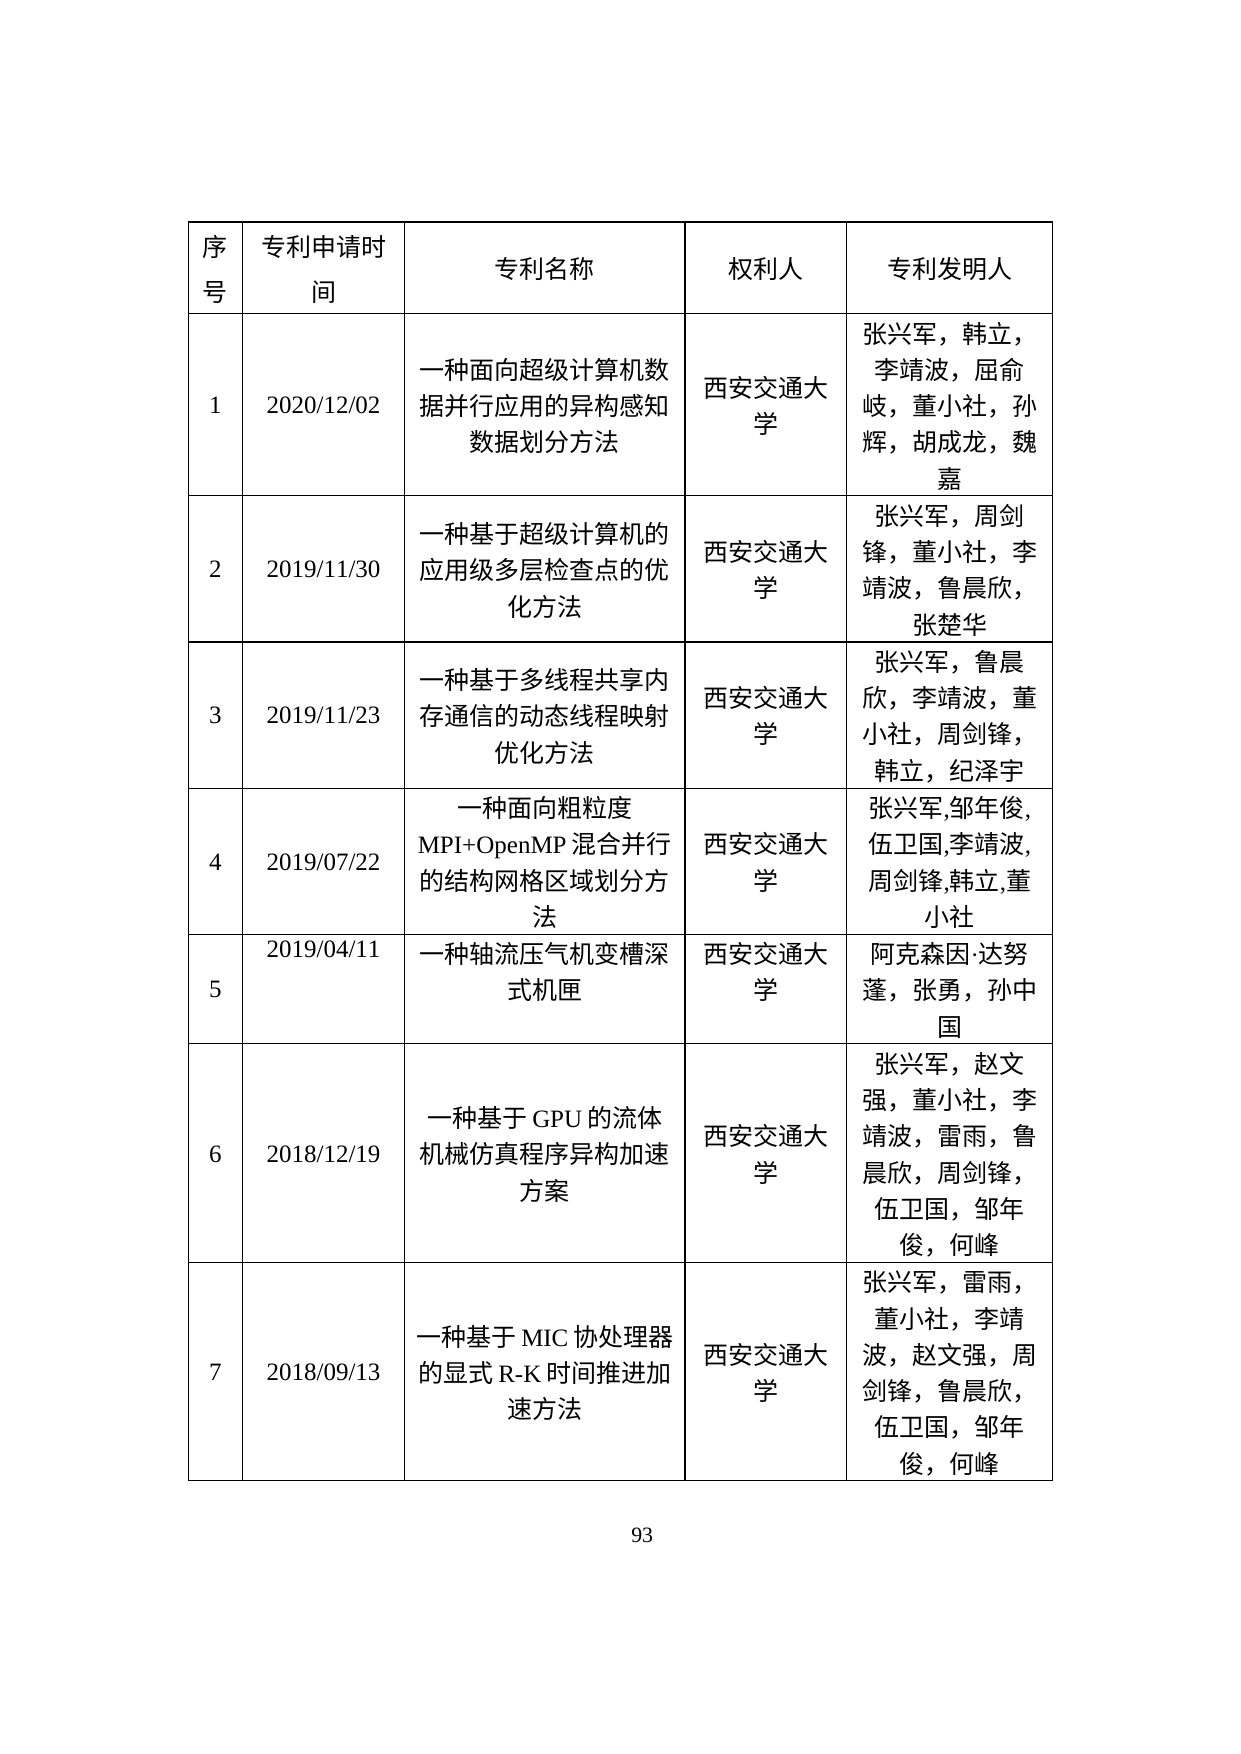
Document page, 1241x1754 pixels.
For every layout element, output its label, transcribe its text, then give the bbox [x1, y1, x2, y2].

table_cell 一种轴流压气机变槽深式机匣 [405, 935, 684, 1043]
table_header 专利发明人 [847, 223, 1052, 313]
table_cell 2018/12/19 [243, 1044, 404, 1262]
table_header 专利名称 [405, 223, 684, 313]
table_cell 2018/09/13 [243, 1263, 404, 1480]
table_cell 西安交通大学 [686, 314, 846, 495]
table_header 专利申请时间 [243, 223, 404, 313]
table_cell 4 [189, 789, 242, 933]
table_cell 2019/04/11 [243, 935, 404, 1043]
table_header 权利人 [686, 223, 846, 313]
table_cell 一种基于超级计算机的应用级多层检查点的优化方法 [405, 496, 684, 641]
table_cell 西安交通大学 [686, 643, 846, 787]
table_cell 2019/11/30 [243, 496, 404, 641]
table_cell 西安交通大学 [686, 1044, 846, 1262]
table_cell 阿克森因·达努蓬，张勇，孙中国 [847, 935, 1052, 1043]
table_cell 一种基于多线程共享内存通信的动态线程映射优化方法 [405, 643, 684, 787]
table_cell 张兴军，赵文强，董小社，李靖波，雷雨，鲁晨欣，周剑锋，伍卫国，邹年俊，何峰 [847, 1044, 1052, 1262]
table_cell 3 [189, 643, 242, 787]
table_cell 张兴军，韩立，李靖波，屈俞岐，董小社，孙辉，胡成龙，魏嘉 [847, 314, 1052, 495]
table_cell 张兴军，雷雨，董小社，李靖波，赵文强，周剑锋，鲁晨欣，伍卫国，邹年俊，何峰 [847, 1263, 1052, 1480]
table_cell 2019/11/23 [243, 643, 404, 787]
table_cell 西安交通大学 [686, 1263, 846, 1480]
table_cell 西安交通大学 [686, 496, 846, 641]
table_cell 1 [189, 314, 242, 495]
table_cell 张兴军，周剑锋，董小社，李靖波，鲁晨欣，张楚华 [847, 496, 1052, 641]
table_cell 6 [189, 1044, 242, 1262]
table_cell 2019/07/22 [243, 789, 404, 933]
table_header 序号 [189, 223, 242, 313]
table_cell 一种基于MIC协处理器的显式R-K时间推进加速方法 [405, 1263, 684, 1480]
table_cell 张兴军,邹年俊,伍卫国,李靖波,周剑锋,韩立,董小社 [847, 789, 1052, 933]
table_cell 一种基于GPU的流体机械仿真程序异构加速方案 [405, 1044, 684, 1262]
table_cell 一种面向粗粒度MPI+OpenMP混合并行的结构网格区域划分方法 [405, 789, 684, 933]
table_cell 7 [189, 1263, 242, 1480]
table_cell 5 [189, 935, 242, 1043]
table_cell 西安交通大学 [686, 789, 846, 933]
table_cell 2020/12/02 [243, 314, 404, 495]
table_cell 张兴军，鲁晨欣，李靖波，董小社，周剑锋，韩立，纪泽宇 [847, 643, 1052, 787]
table_cell 一种面向超级计算机数据并行应用的异构感知数据划分方法 [405, 314, 684, 495]
table_cell 2 [189, 496, 242, 641]
table_cell 西安交通大学 [686, 935, 846, 1043]
